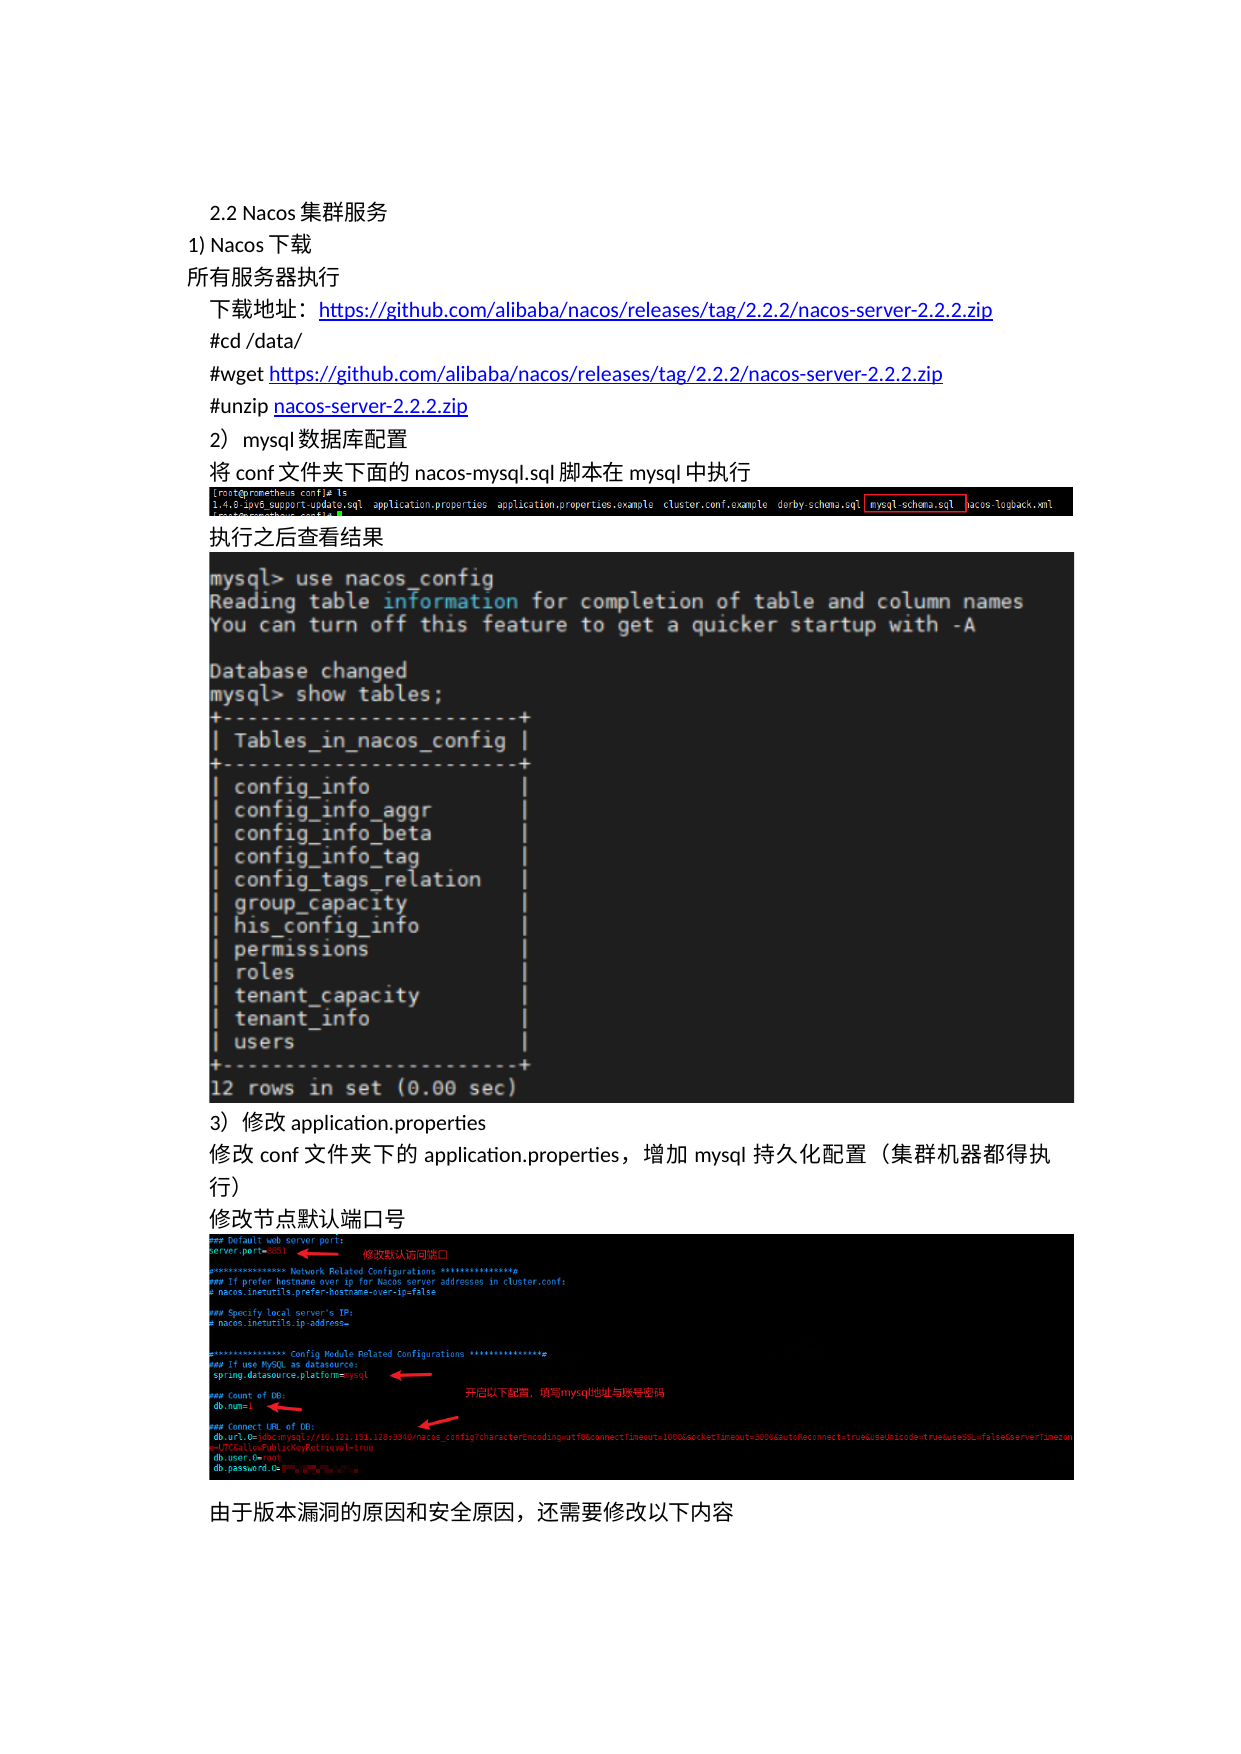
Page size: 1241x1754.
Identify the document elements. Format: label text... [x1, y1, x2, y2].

picture [209, 487, 1073, 516]
list 下载地址：https://github.com/alibaba/nacos/releases/tag/2.2.2/nacos-server-2.2.2.zip [209, 292, 1053, 324]
list #unzip nacos-server-2.2.2.zip [209, 389, 1053, 422]
list 由于版本漏洞的原因和安全原因，还需要修改以下内容 [209, 1494, 1053, 1527]
list 2）mysql数据库配置 [209, 422, 1053, 454]
list #cd /data/ [209, 324, 1053, 357]
list 执行之后查看结果 [209, 519, 1053, 552]
list 所有服务器执行 [187, 259, 1053, 292]
picture [209, 1234, 1074, 1480]
list 1) Nacos下载 [187, 227, 1053, 259]
picture [209, 552, 1075, 1103]
list 修改节点默认端口号 [209, 1202, 1053, 1234]
list #wget https://github.com/alibaba/nacos/releases/tag/2.2.2/nacos-server-2.2.2.zip [209, 357, 1053, 389]
list 修改conf文件夹下的application.properties，增加mysql 持久化配置（集群机器都得执行） [209, 1137, 1053, 1202]
list 2.2 Nacos集群服务 [209, 194, 1053, 227]
list 将conf文件夹下面的nacos-mysql.sql脚本在mysql中执行 [209, 454, 1053, 487]
list 3）修改application.properties [209, 1104, 1053, 1137]
